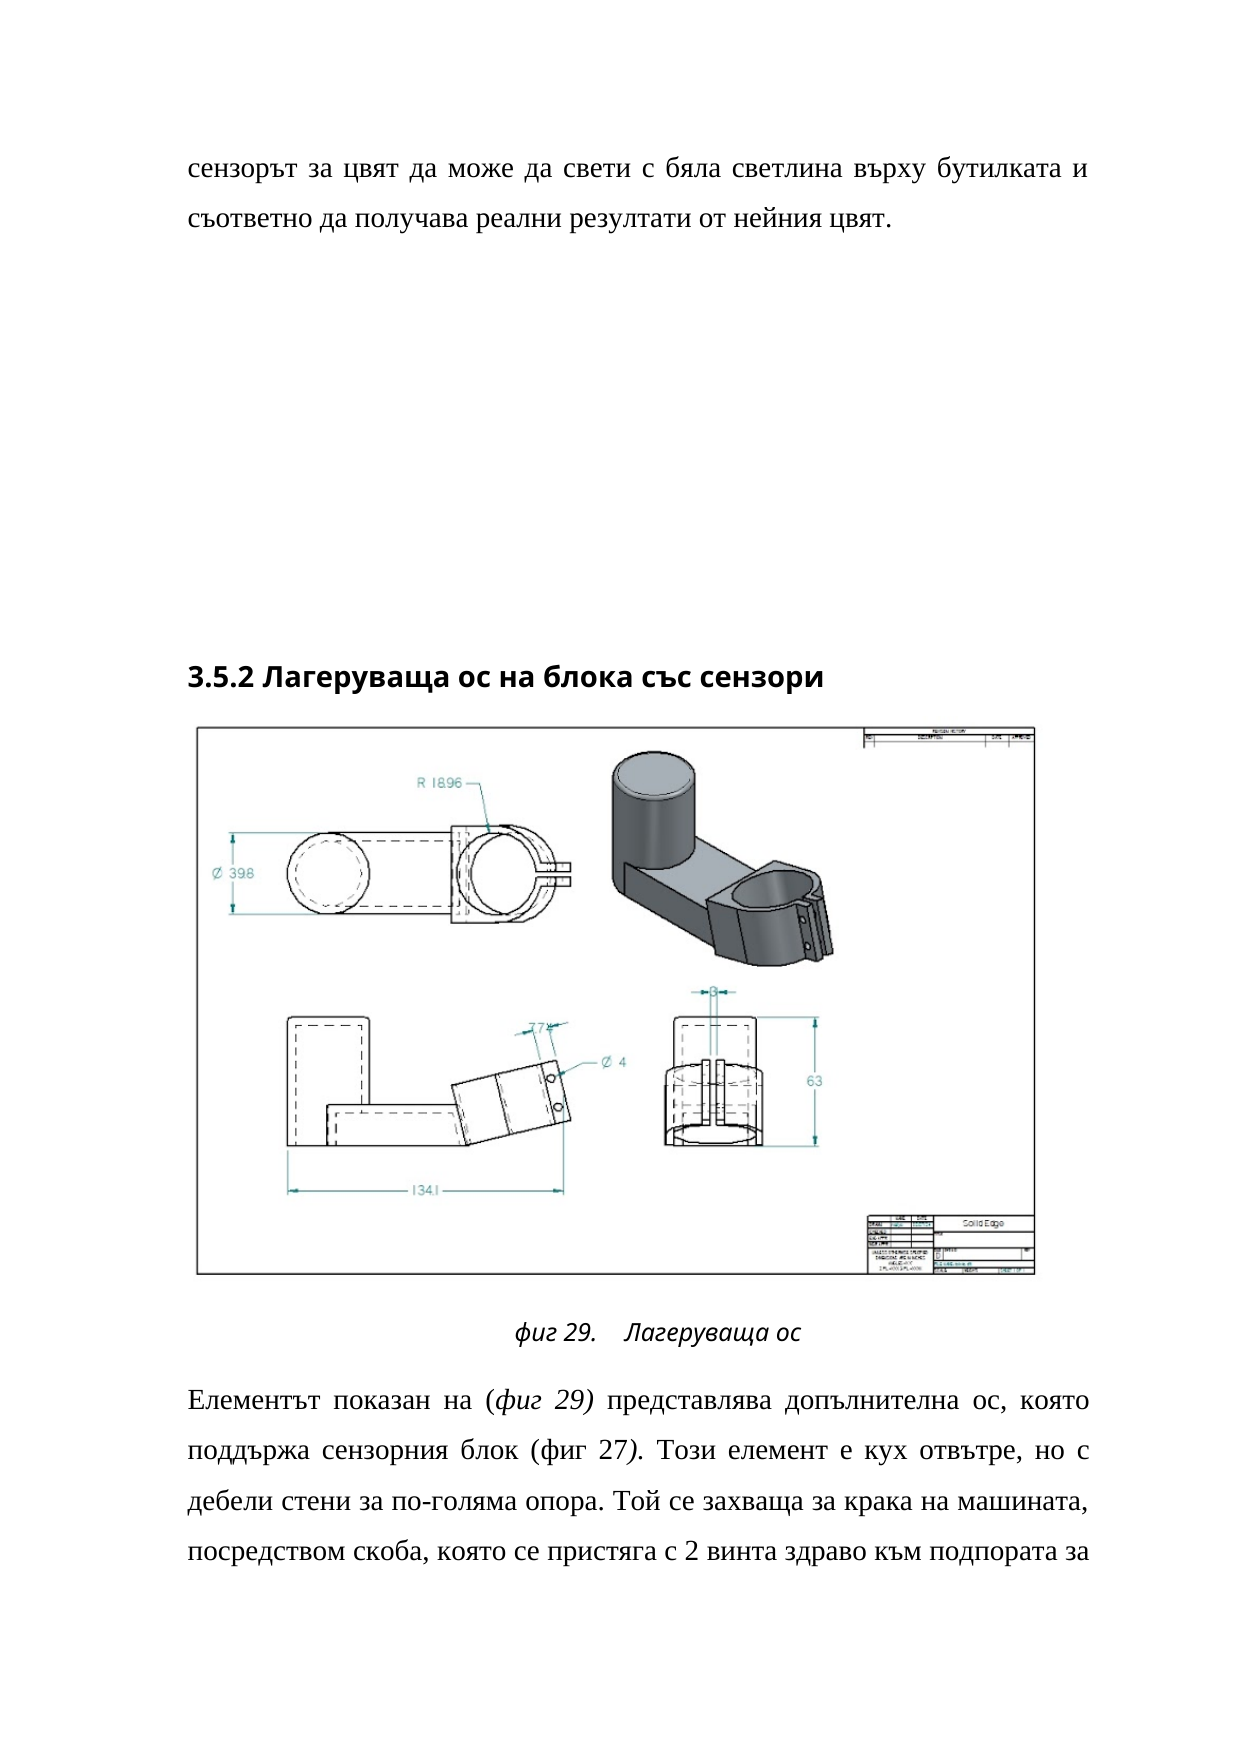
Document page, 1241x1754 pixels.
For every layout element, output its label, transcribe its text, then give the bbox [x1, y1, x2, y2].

picture [187, 716, 1045, 1282]
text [187, 1382, 1090, 1567]
text Лагеруваща ос [225, 1314, 1090, 1348]
subtitle Лагеруваща ос на блока със сензори [187, 657, 1090, 696]
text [187, 150, 1090, 234]
